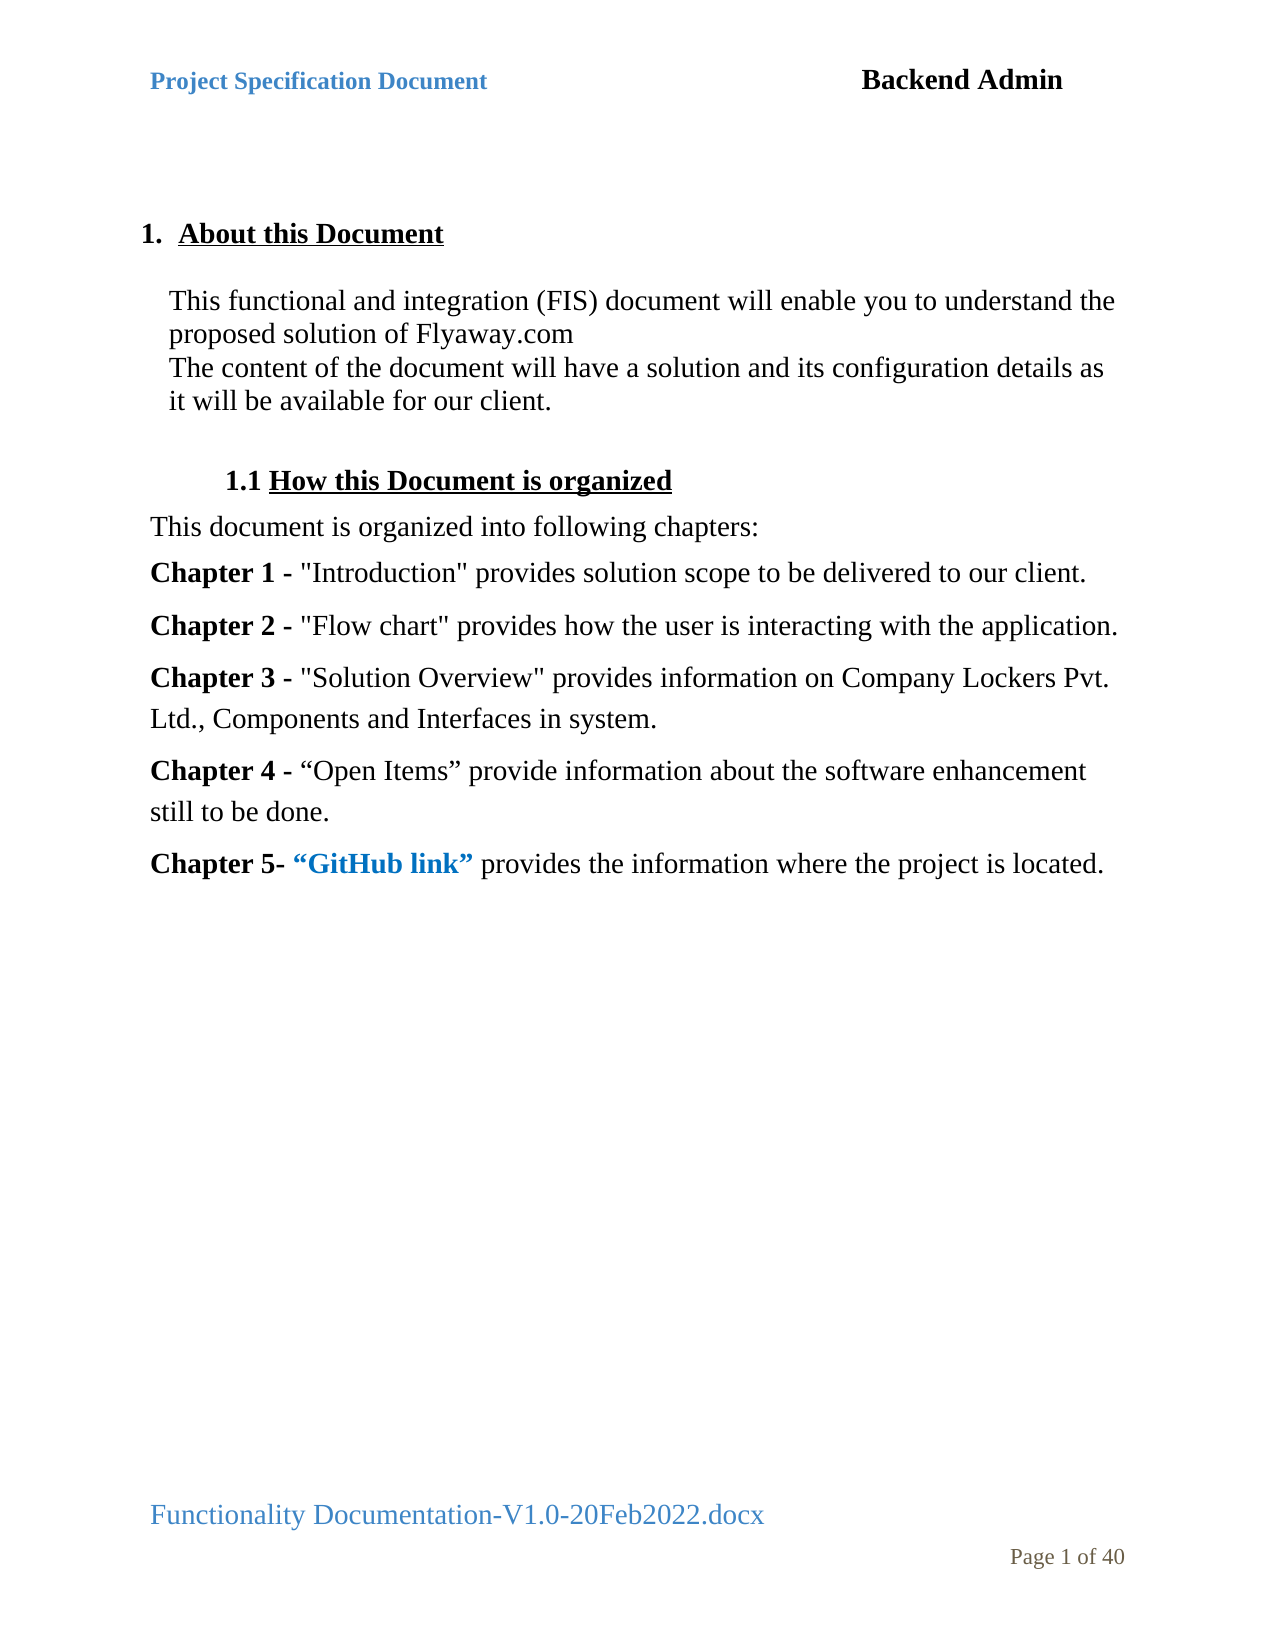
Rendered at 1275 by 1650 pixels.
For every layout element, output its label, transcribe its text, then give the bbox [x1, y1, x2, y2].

text Chapter 5- “GitHub link” provides the information where the project is located. [150, 846, 1125, 880]
text This functional and integration (FIS) document will enable you to understand the proposed solution of Flyaway.com [169, 283, 1125, 350]
text Chapter 4 - “Open Items” provide information about the software enhancement still to be done. [150, 753, 1125, 827]
text Chapter 2 - "Flow chart" provides how the user is interacting with the application. [150, 608, 1125, 641]
text Chapter 1 - "Introduction" provides solution scope to be delivered to our client. [150, 555, 1125, 589]
text Chapter 3 - "Solution Overview" provides information on Company Lockers Pvt. Ltd., Components and Interfaces in system. [150, 661, 1125, 734]
text 1.1 How this Document is organized [150, 463, 1125, 497]
list About this Document [141, 216, 1125, 249]
text This document is organized into following chapters: [150, 509, 1125, 543]
text The content of the document will have a solution and its configuration details as it will be available for our client. [169, 350, 1125, 417]
